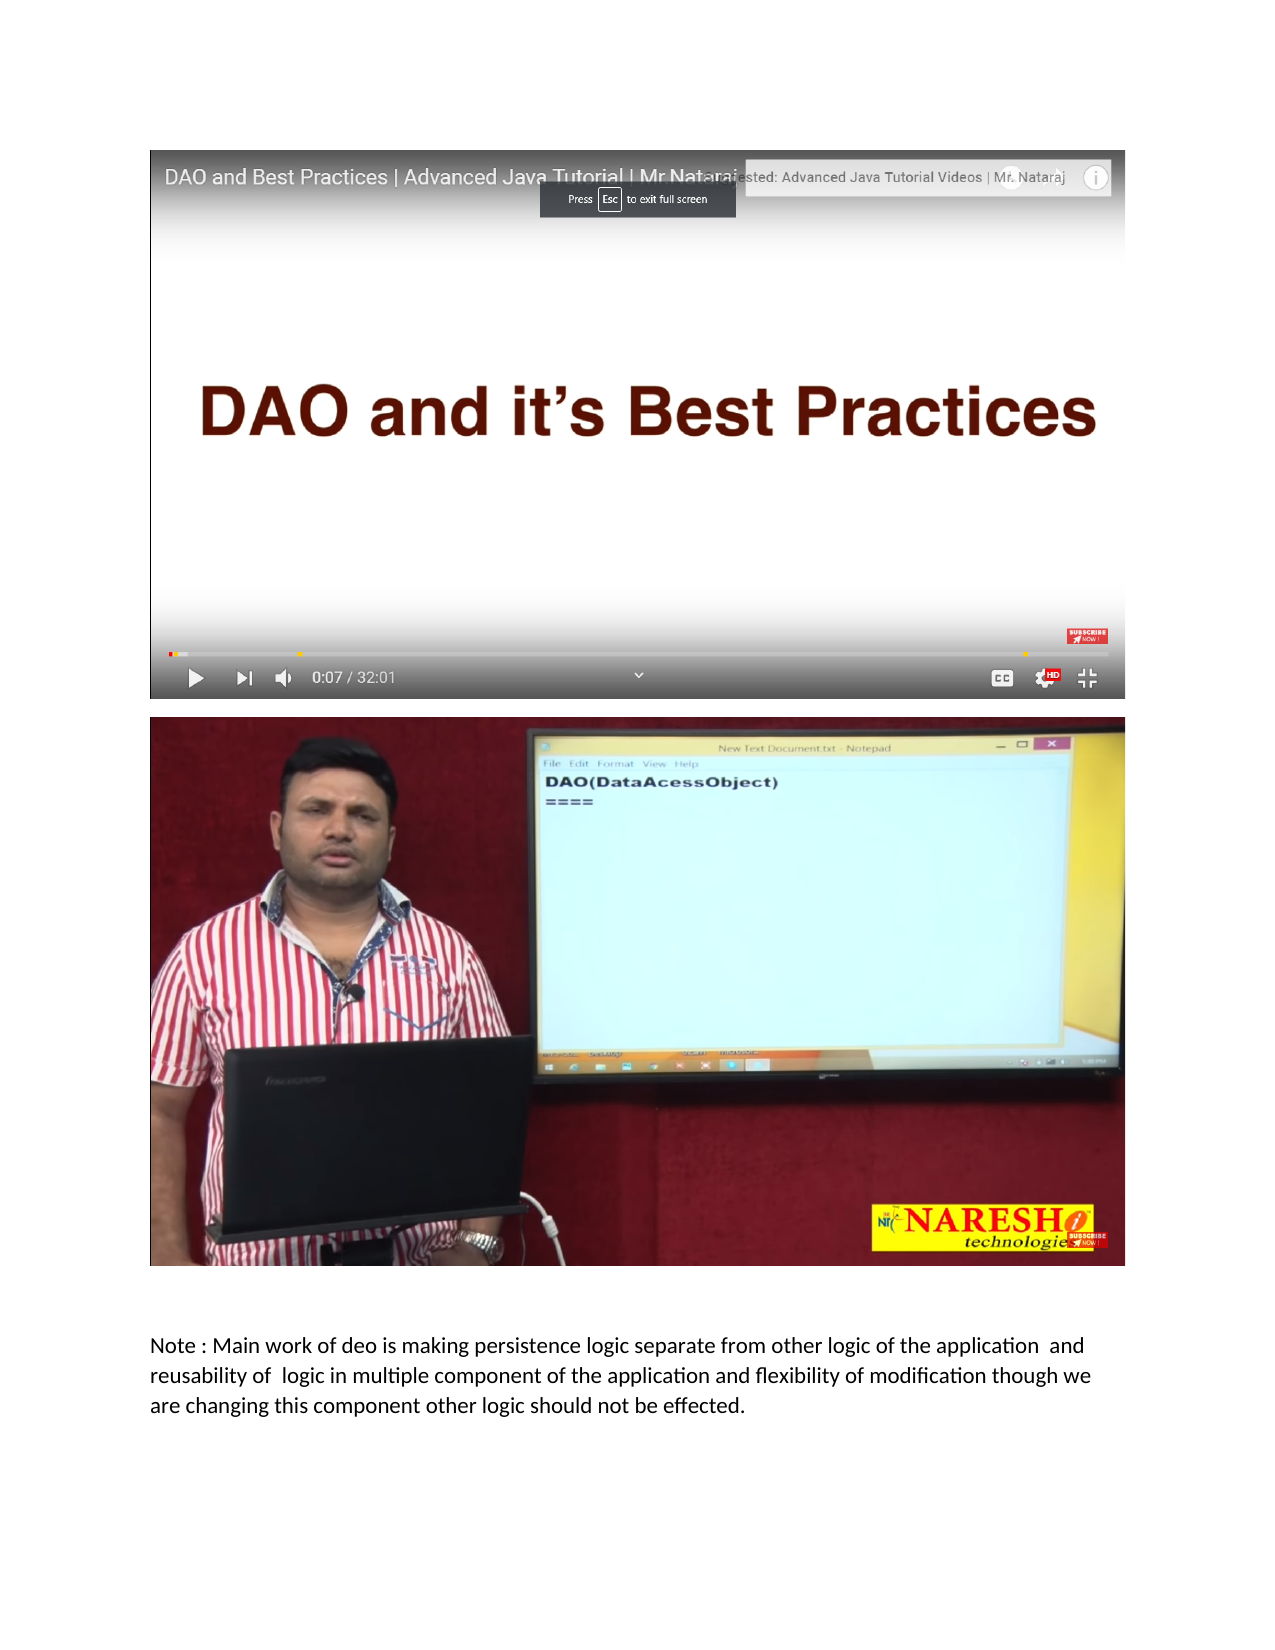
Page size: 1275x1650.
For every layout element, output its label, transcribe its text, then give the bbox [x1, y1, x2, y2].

picture [150, 150, 1125, 699]
text Note : Main work of deo is making persistence logic separate from other logic of the application and reusability of logic in multiple component of the application and flexibility of modification though we are changing this component other logic should not be effected. [150, 1331, 1125, 1419]
picture [150, 717, 1125, 1266]
